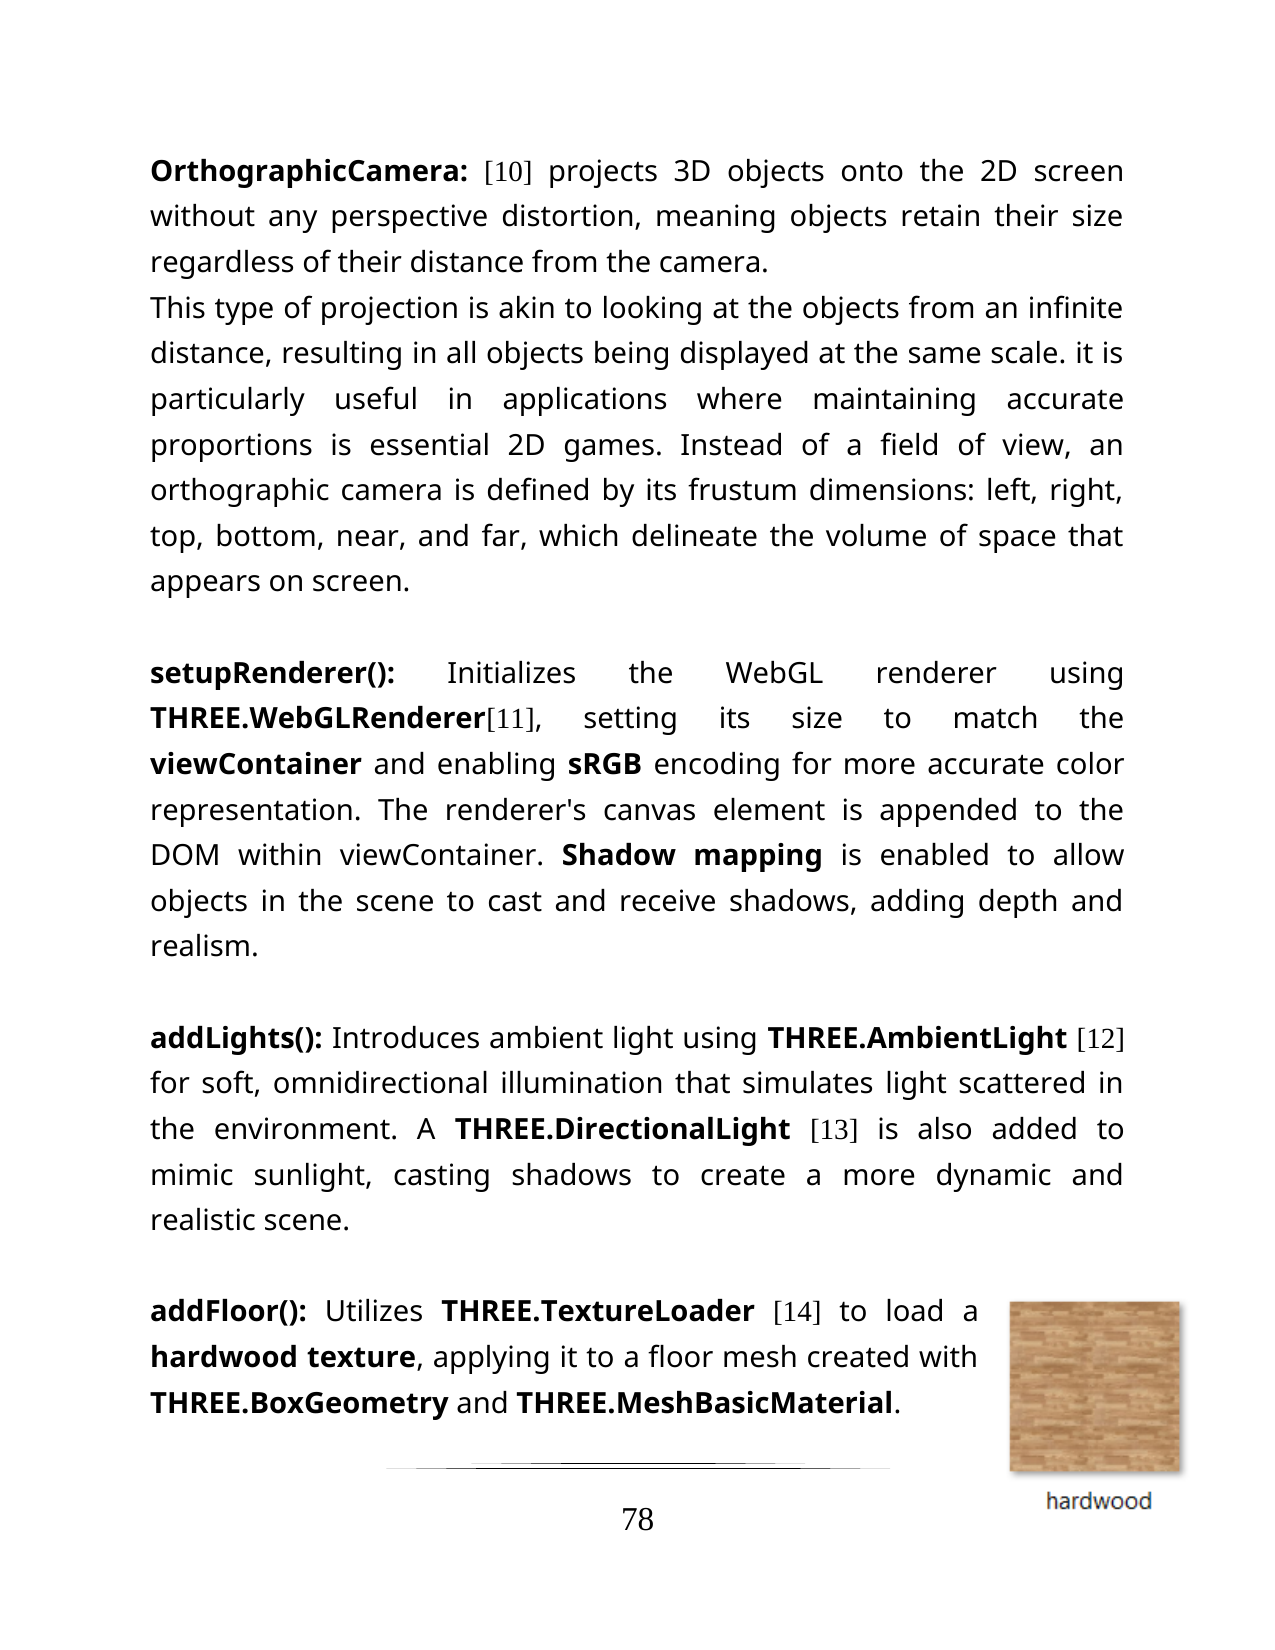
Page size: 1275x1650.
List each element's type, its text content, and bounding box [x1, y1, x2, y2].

text This type of projection is akin to looking at the objects from an infinite distance, resulting in all objects being displayed at the same scale. it is particularly useful in applications where maintaining accurate proportions is essential 2D games. Instead of a field of view, an orthographic camera is defined by its frustum dimensions: left, right, top, bottom, near, and far, which delineate the volume of space that appears on screen. [150, 287, 1125, 600]
text OrthographicCamera: [10] projects 3D objects onto the 2D screen without any perspective distortion, meaning objects retain their size regardless of their distance from the camera. [150, 150, 1125, 281]
picture [996, 1291, 1197, 1511]
text setupRenderer(): Initializes the WebGL renderer using THREE.WebGLRenderer[11], setting its size to match the viewContainer and enabling sRGB encoding for more accurate color representation. The renderer's canvas element is appended to the DOM within viewContainer. Shadow mapping is enabled to allow objects in the scene to cast and receive shadows, adding depth and realism. [150, 652, 1125, 965]
text addFloor(): Utilizes THREE.TextureLoader [14] to load a hardwood texture, applying it to a floor mesh created with THREE.BoxGeometry and THREE.MeshBasicMaterial. [150, 1291, 996, 1422]
text addLights(): Introduces ambient light using THREE.AmbientLight [12] for soft, omnidirectional illumination that simulates light scattered in the environment. A THREE.DirectionalLight [13] is also added to mimic sunlight, casting shadows to create a more dynamic and realistic scene. [150, 1017, 1125, 1239]
